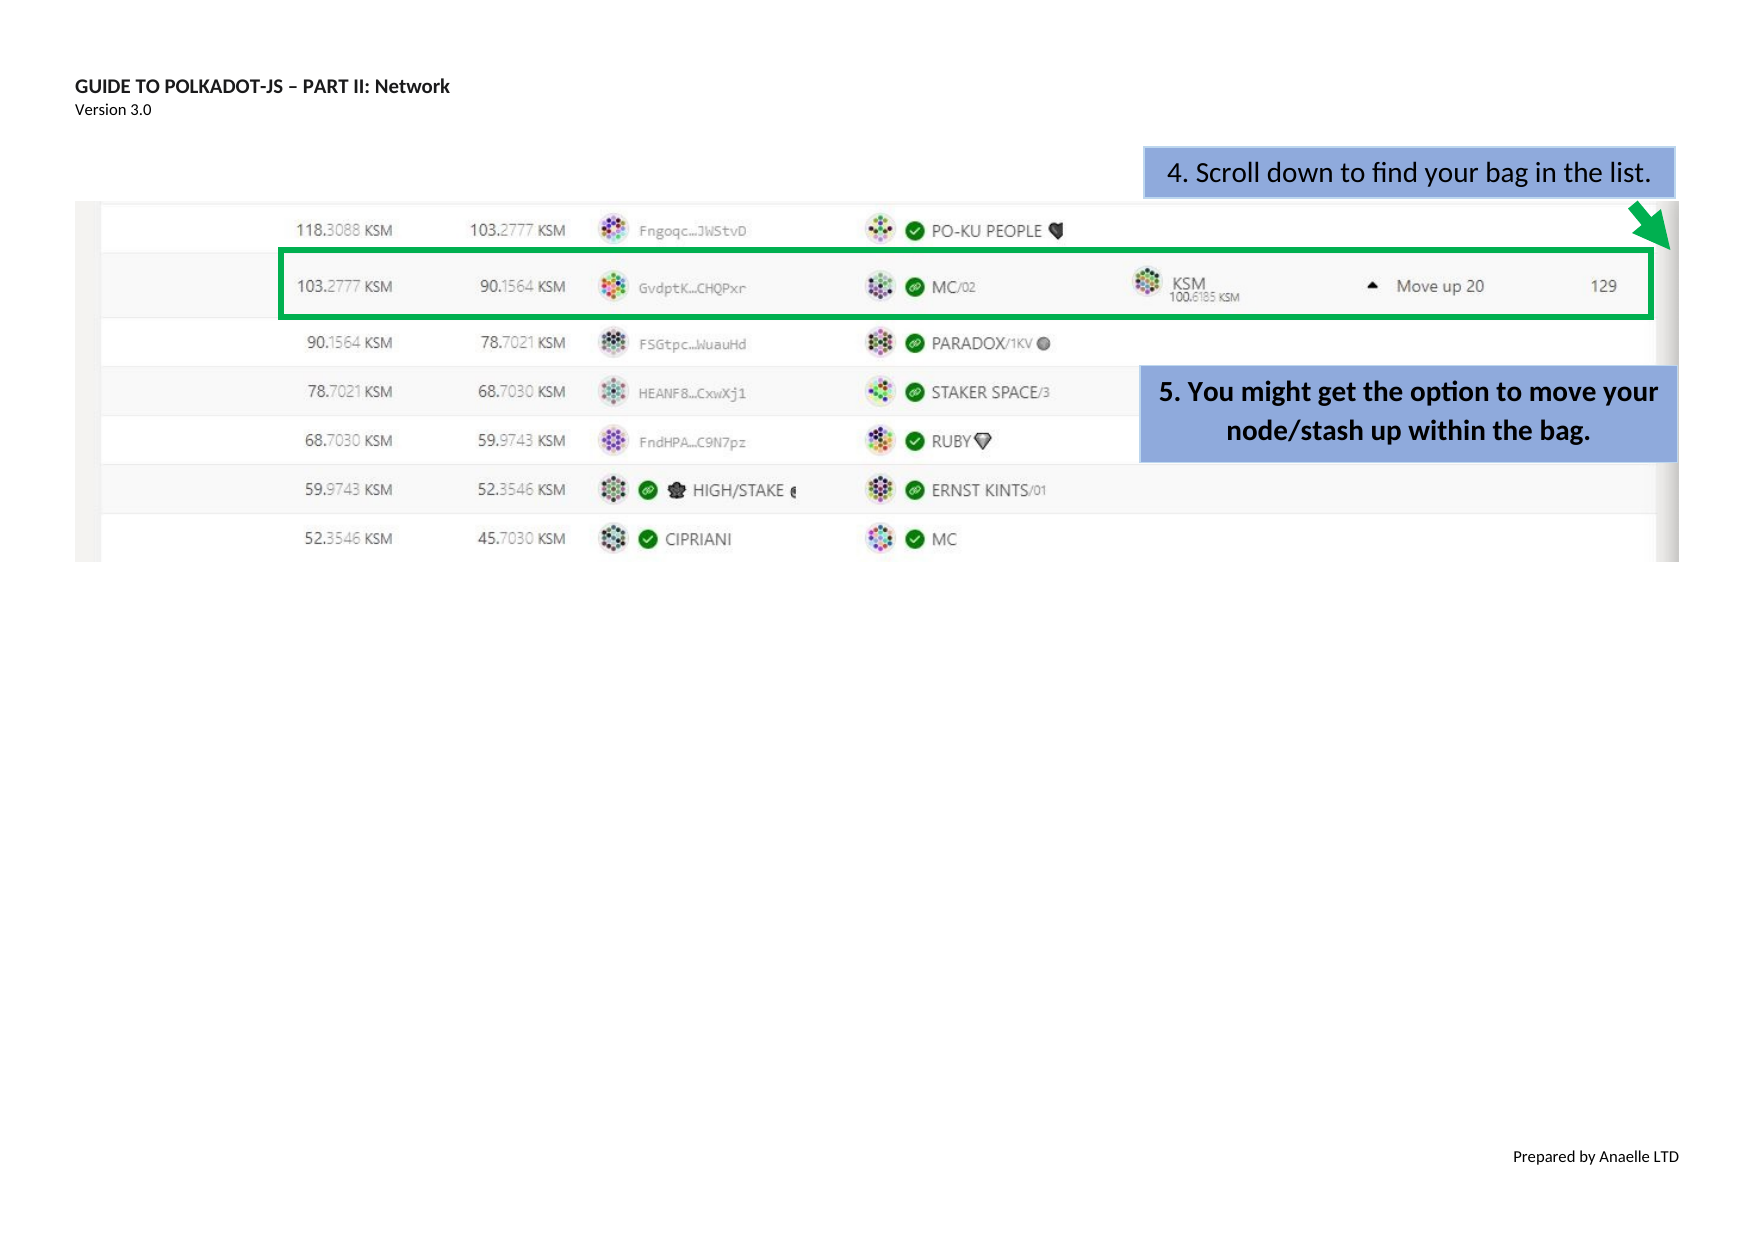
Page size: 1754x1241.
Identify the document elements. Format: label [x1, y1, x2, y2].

picture [75, 201, 1679, 562]
